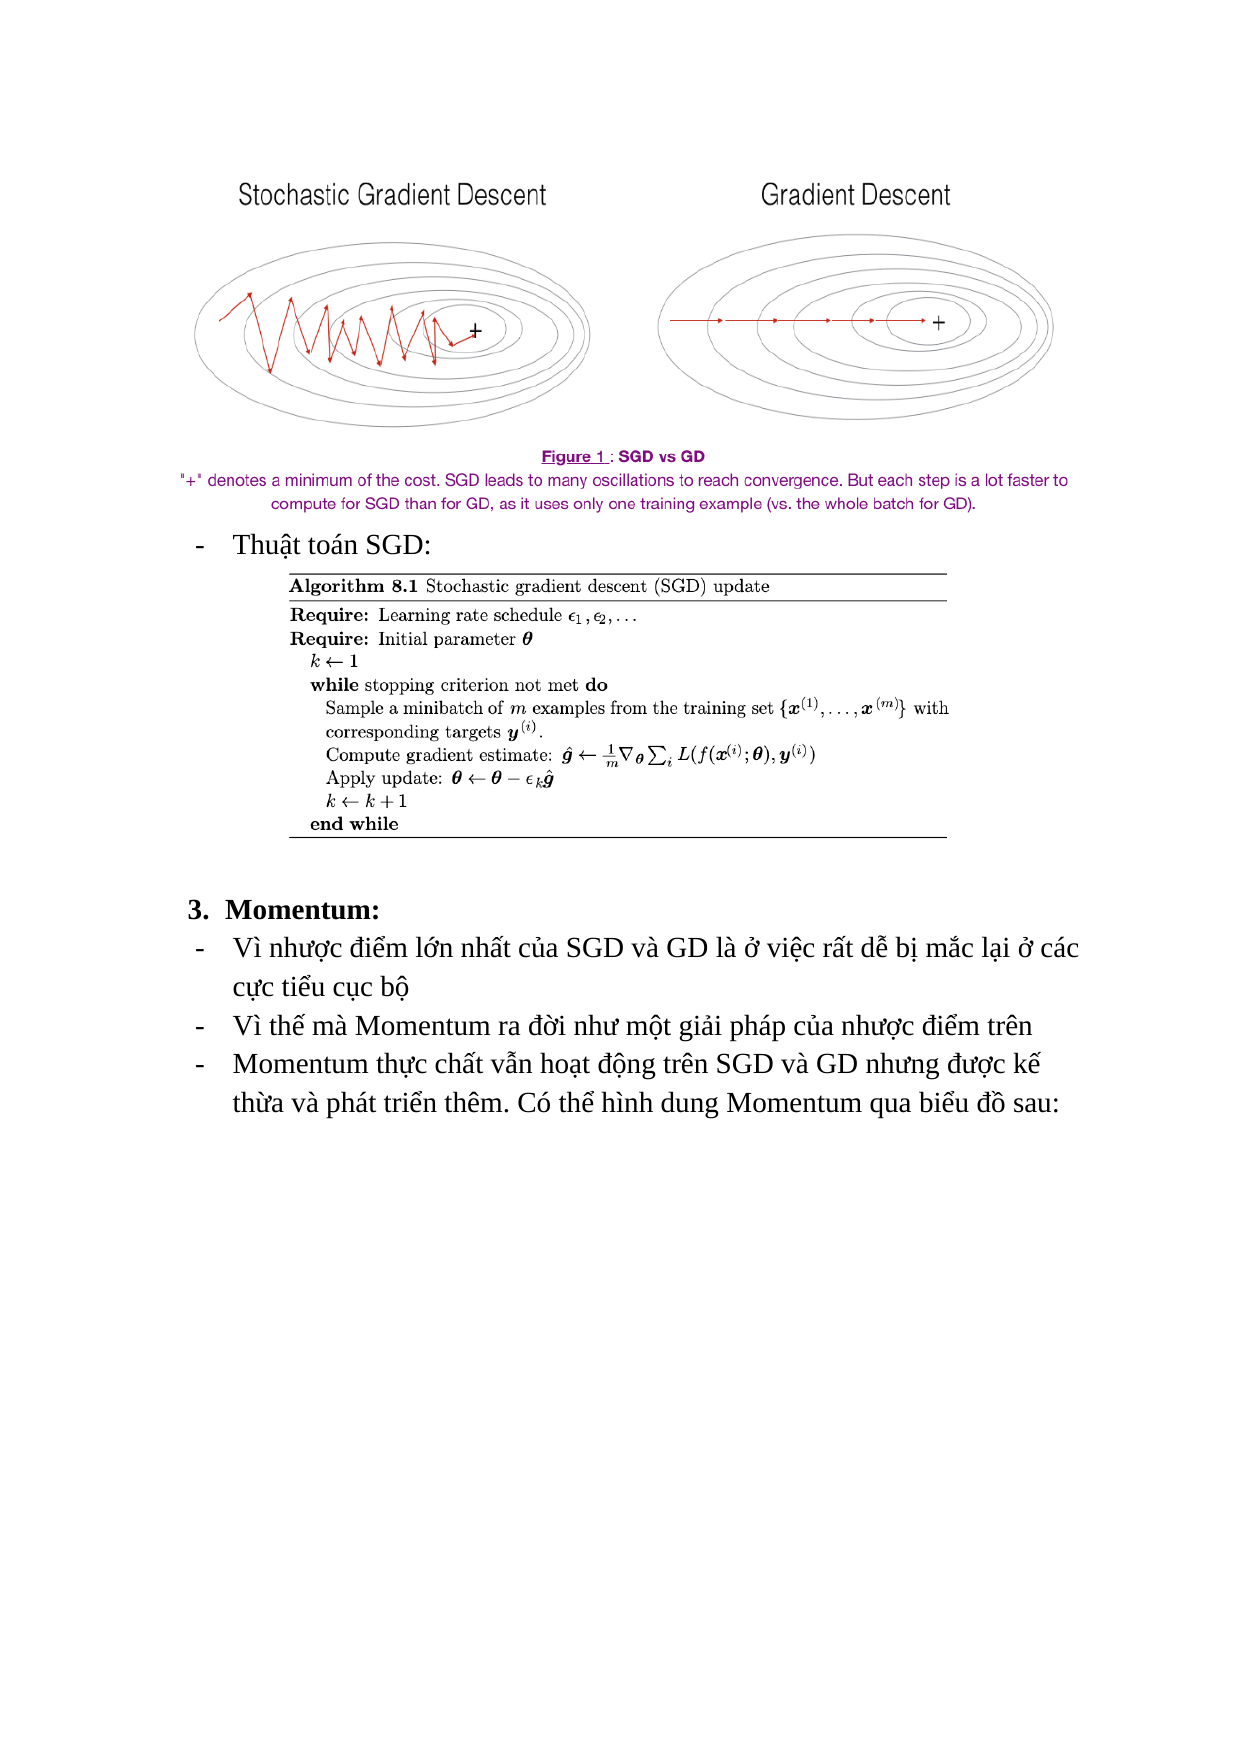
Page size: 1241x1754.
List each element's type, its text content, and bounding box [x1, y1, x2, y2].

picture [150, 150, 1099, 523]
list Vì nhược điểm lớn nhất của SGD và GD là ở việc rất dễ bị mắc lại ở các cực tiểu cục bộ [195, 931, 1090, 1003]
list Vì thế mà Momentum ra đời như một giải pháp của nhược điểm trên [195, 1008, 1090, 1041]
list Momentum thực chất vẫn hoạt động trên SGD và GD nhưng được kế thừa và phát triển thêm. Có thể hình dung Momentum qua biểu đồ sau: [195, 1046, 1090, 1118]
list Thuật toán SGD: [195, 527, 1090, 561]
list Momentum: [187, 892, 1090, 926]
picture [278, 565, 962, 849]
